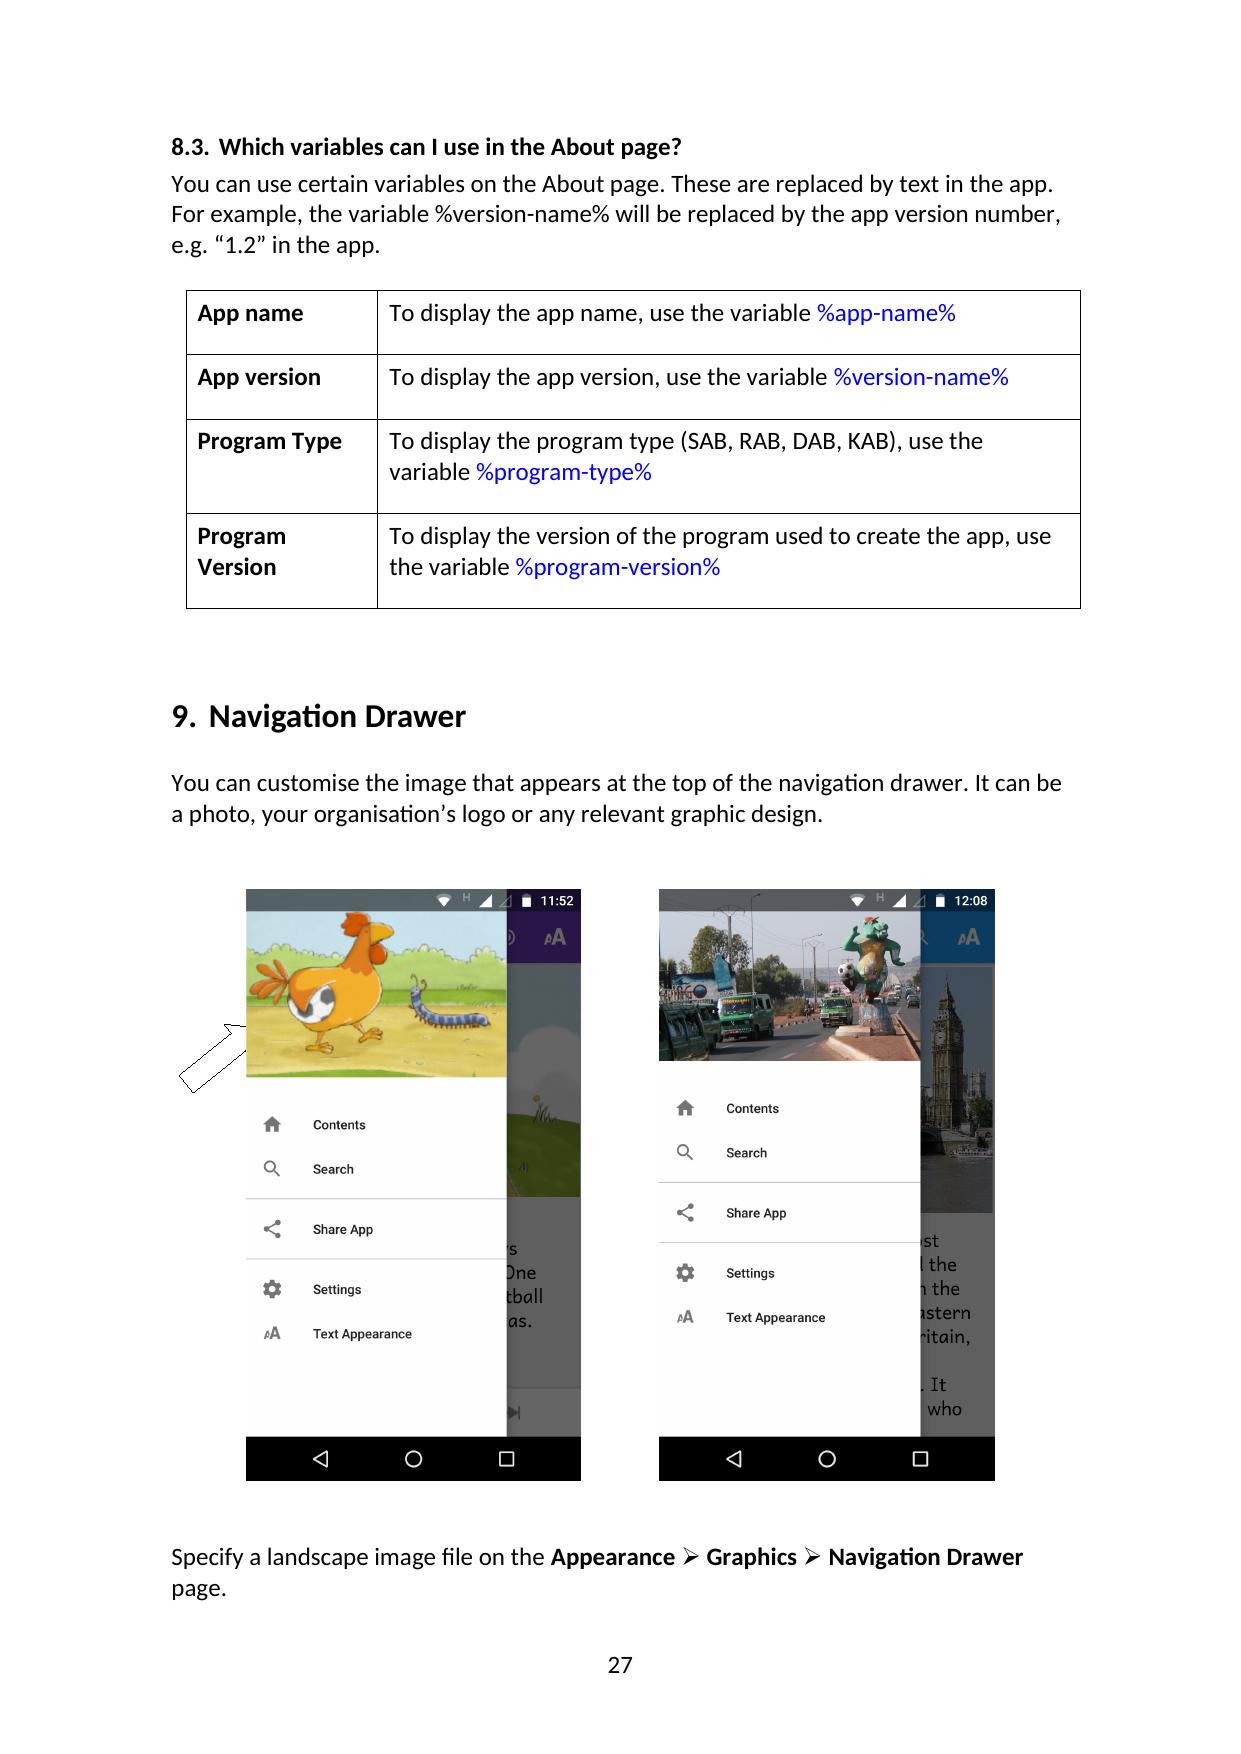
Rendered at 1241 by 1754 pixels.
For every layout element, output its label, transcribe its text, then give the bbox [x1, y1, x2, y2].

table_cell To display the version of the program used to create the app, use the variable %program-version% [378, 514, 1080, 608]
text You can use certain variables on the About page. These are replaced by text in the app. For example, the variable %version-name% will be replaced by the app version number, e.g. “1.2” in the app. [171, 168, 1069, 259]
text Specify a landscape image file on the Appearance Graphics Navigation Drawer page. [171, 1511, 1069, 1602]
picture [659, 889, 995, 1481]
text You can customise the image that appears at the top of the navigation drawer. It can be a photo, your organisation’s logo or any relevant graphic design. [171, 767, 1069, 889]
subtitle Navigation Drawer [171, 695, 1069, 736]
table_cell App version [187, 355, 377, 418]
table_cell Program Version [187, 514, 377, 608]
table_cell To display the app version, use the variable %version-name% [378, 355, 1080, 418]
table_cell To display the program type (SAB, RAB, DAB, KAB), use the variable %program-type% [378, 420, 1080, 513]
table_header To display the app name, use the variable %app-name% [378, 291, 1080, 354]
table_cell Program Type [187, 420, 377, 513]
picture [246, 889, 581, 1481]
subtitle Which variables can I use in the About page? [171, 131, 1069, 162]
table_header App name [187, 291, 377, 354]
